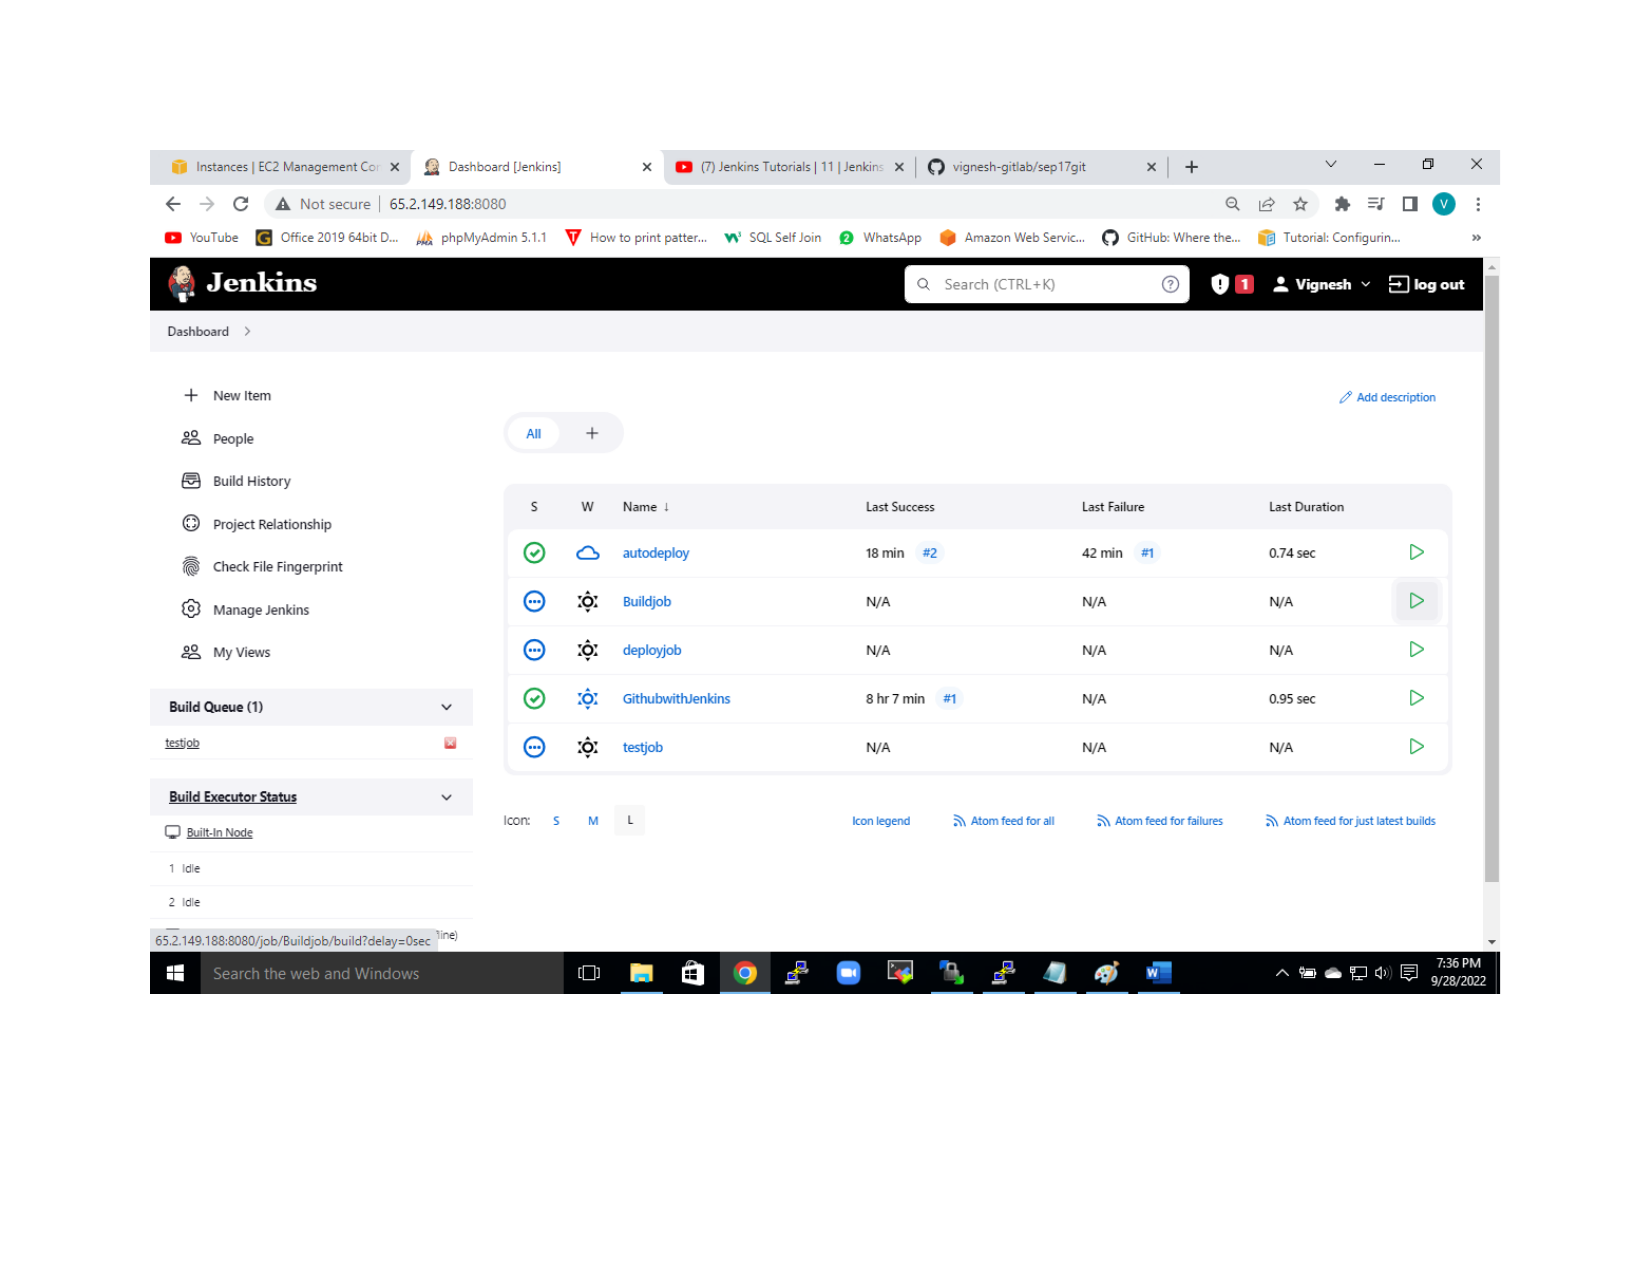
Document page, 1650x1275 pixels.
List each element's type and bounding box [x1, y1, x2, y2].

picture [150, 150, 1500, 994]
